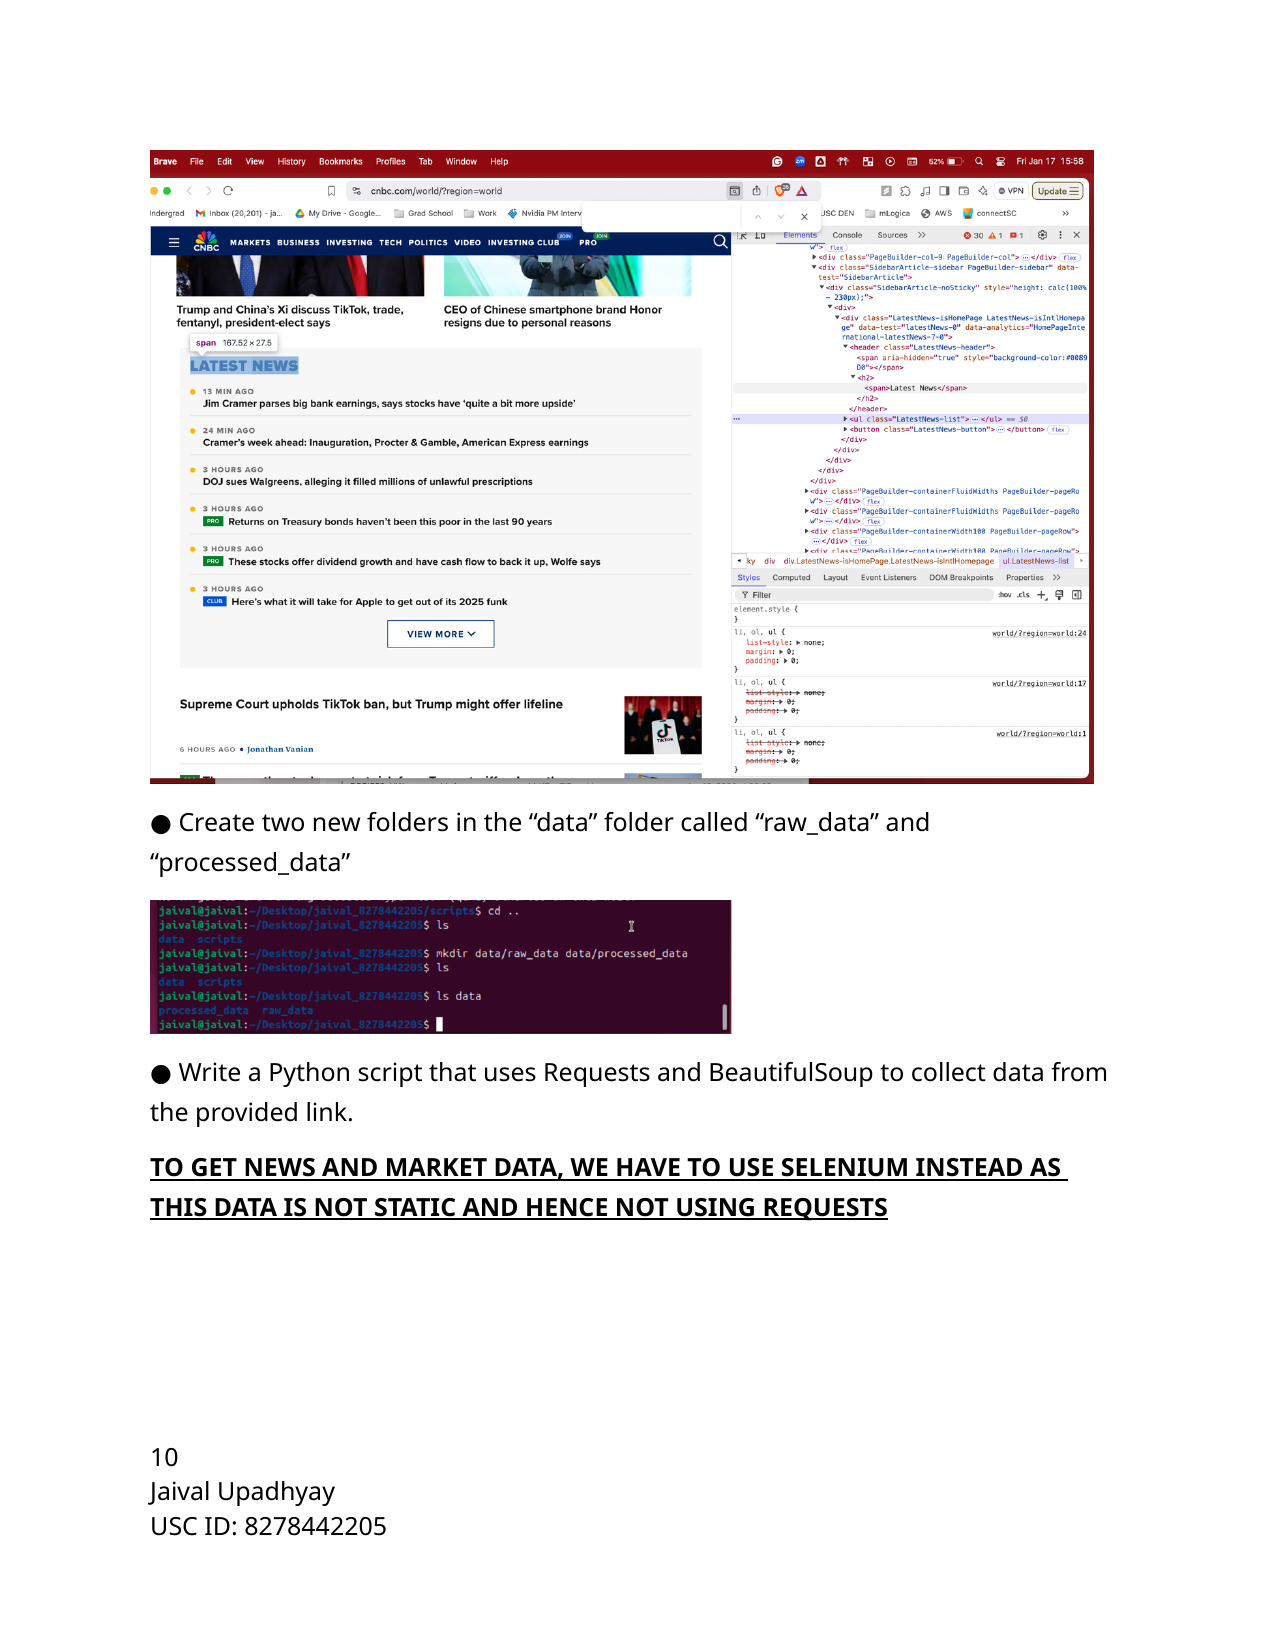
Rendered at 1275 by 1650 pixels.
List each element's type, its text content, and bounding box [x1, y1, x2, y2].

text ● Write a Python script that uses Requests and BeautifulSoup to collect data from the provided link. [150, 1055, 1125, 1128]
picture [150, 900, 732, 1034]
picture [150, 150, 1094, 784]
text TO GET NEWS AND MARKET DATA, WE HAVE TO USE SELENIUM INSTEAD AS THIS DATA IS NOT STATIC AND HENCE NOT USING REQUESTS [150, 1150, 1125, 1223]
text ● Create two new folders in the “data” folder called “raw_data” and “processed_data” [150, 805, 1125, 878]
